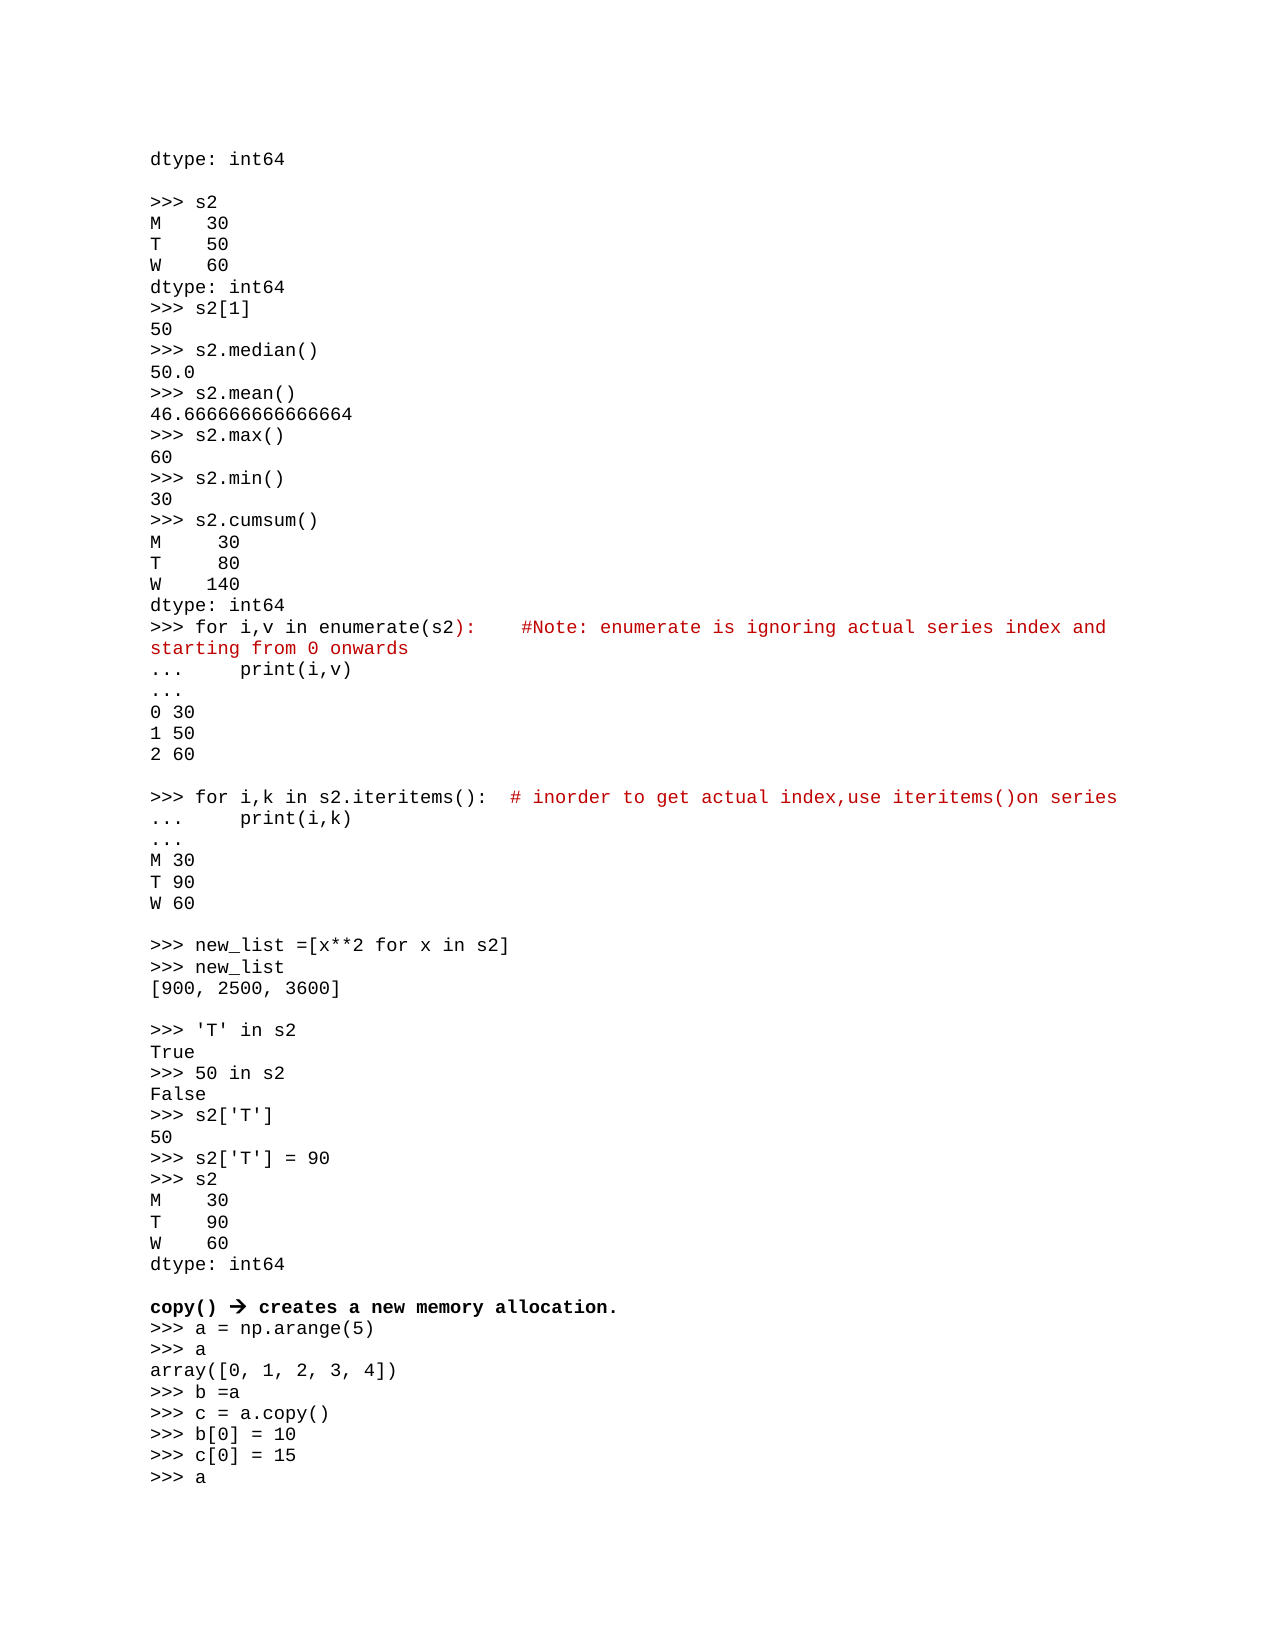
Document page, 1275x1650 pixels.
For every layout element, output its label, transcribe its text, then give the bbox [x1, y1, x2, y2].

text W 60 [150, 1234, 1125, 1255]
text >>> a [150, 1467, 1125, 1489]
text >>> a [150, 1340, 1125, 1361]
text copy() creates a new memory allocation. [150, 1297, 1125, 1319]
text 60 [150, 447, 1125, 469]
text dtype: int64 [150, 1255, 1125, 1276]
text 1 50 [150, 724, 1125, 745]
text M 30 [150, 1191, 1125, 1212]
text >>> c[0] = 15 [150, 1446, 1125, 1467]
text >>> s2.max() [150, 426, 1125, 447]
text >>> s2.min() [150, 469, 1125, 490]
text dtype: int64 [150, 596, 1125, 617]
text M 30 [150, 851, 1125, 872]
text W 140 [150, 575, 1125, 596]
text >>> s2['T'] = 90 [150, 1149, 1125, 1170]
text True [150, 1042, 1125, 1064]
text >>> b =a [150, 1382, 1125, 1404]
text >>> s2.cumsum() [150, 511, 1125, 532]
text M 30 [150, 214, 1125, 235]
text 50.0 [150, 362, 1125, 384]
text 50 [150, 1127, 1125, 1149]
text >>> b[0] = 10 [150, 1425, 1125, 1446]
text >>> s2 [150, 192, 1125, 214]
text T 90 [150, 1212, 1125, 1234]
text M 30 [150, 532, 1125, 554]
text dtype: int64 [150, 277, 1125, 299]
text ... [150, 830, 1125, 851]
text [900, 2500, 3600] [150, 979, 1125, 1000]
text ... print(i,v) [150, 660, 1125, 681]
text False [150, 1085, 1125, 1106]
text array([0, 1, 2, 3, 4]) [150, 1361, 1125, 1382]
text >>> c = a.copy() [150, 1404, 1125, 1425]
text >>> for i,k in s2.iteritems(): # inorder to get actual index,use iteritems()on series [150, 787, 1125, 809]
text T 80 [150, 554, 1125, 575]
text 50 [150, 320, 1125, 341]
text >>> new_list =[x**2 for x in s2] [150, 936, 1125, 957]
text 0 30 [150, 702, 1125, 724]
text >>> s2[1] [150, 299, 1125, 320]
text >>> s2.mean() [150, 384, 1125, 405]
text >>> 50 in s2 [150, 1064, 1125, 1085]
text dtype: int64 [150, 150, 1125, 171]
text >>> a = np.arange(5) [150, 1319, 1125, 1340]
text >>> s2 [150, 1170, 1125, 1191]
text >>> s2['T'] [150, 1106, 1125, 1127]
text ... [150, 681, 1125, 702]
text T 50 [150, 235, 1125, 256]
text W 60 [150, 256, 1125, 277]
text >>> s2.median() [150, 341, 1125, 362]
text >>> new_list [150, 957, 1125, 979]
text 2 60 [150, 745, 1125, 766]
text >>> 'T' in s2 [150, 1021, 1125, 1042]
text T 90 [150, 872, 1125, 894]
text 46.666666666666664 [150, 405, 1125, 426]
text ... print(i,k) [150, 809, 1125, 830]
text 30 [150, 490, 1125, 511]
text >>> for i,v in enumerate(s2): #Note: enumerate is ignoring actual series index and starting from 0 onwards [150, 617, 1125, 660]
text W 60 [150, 894, 1125, 915]
